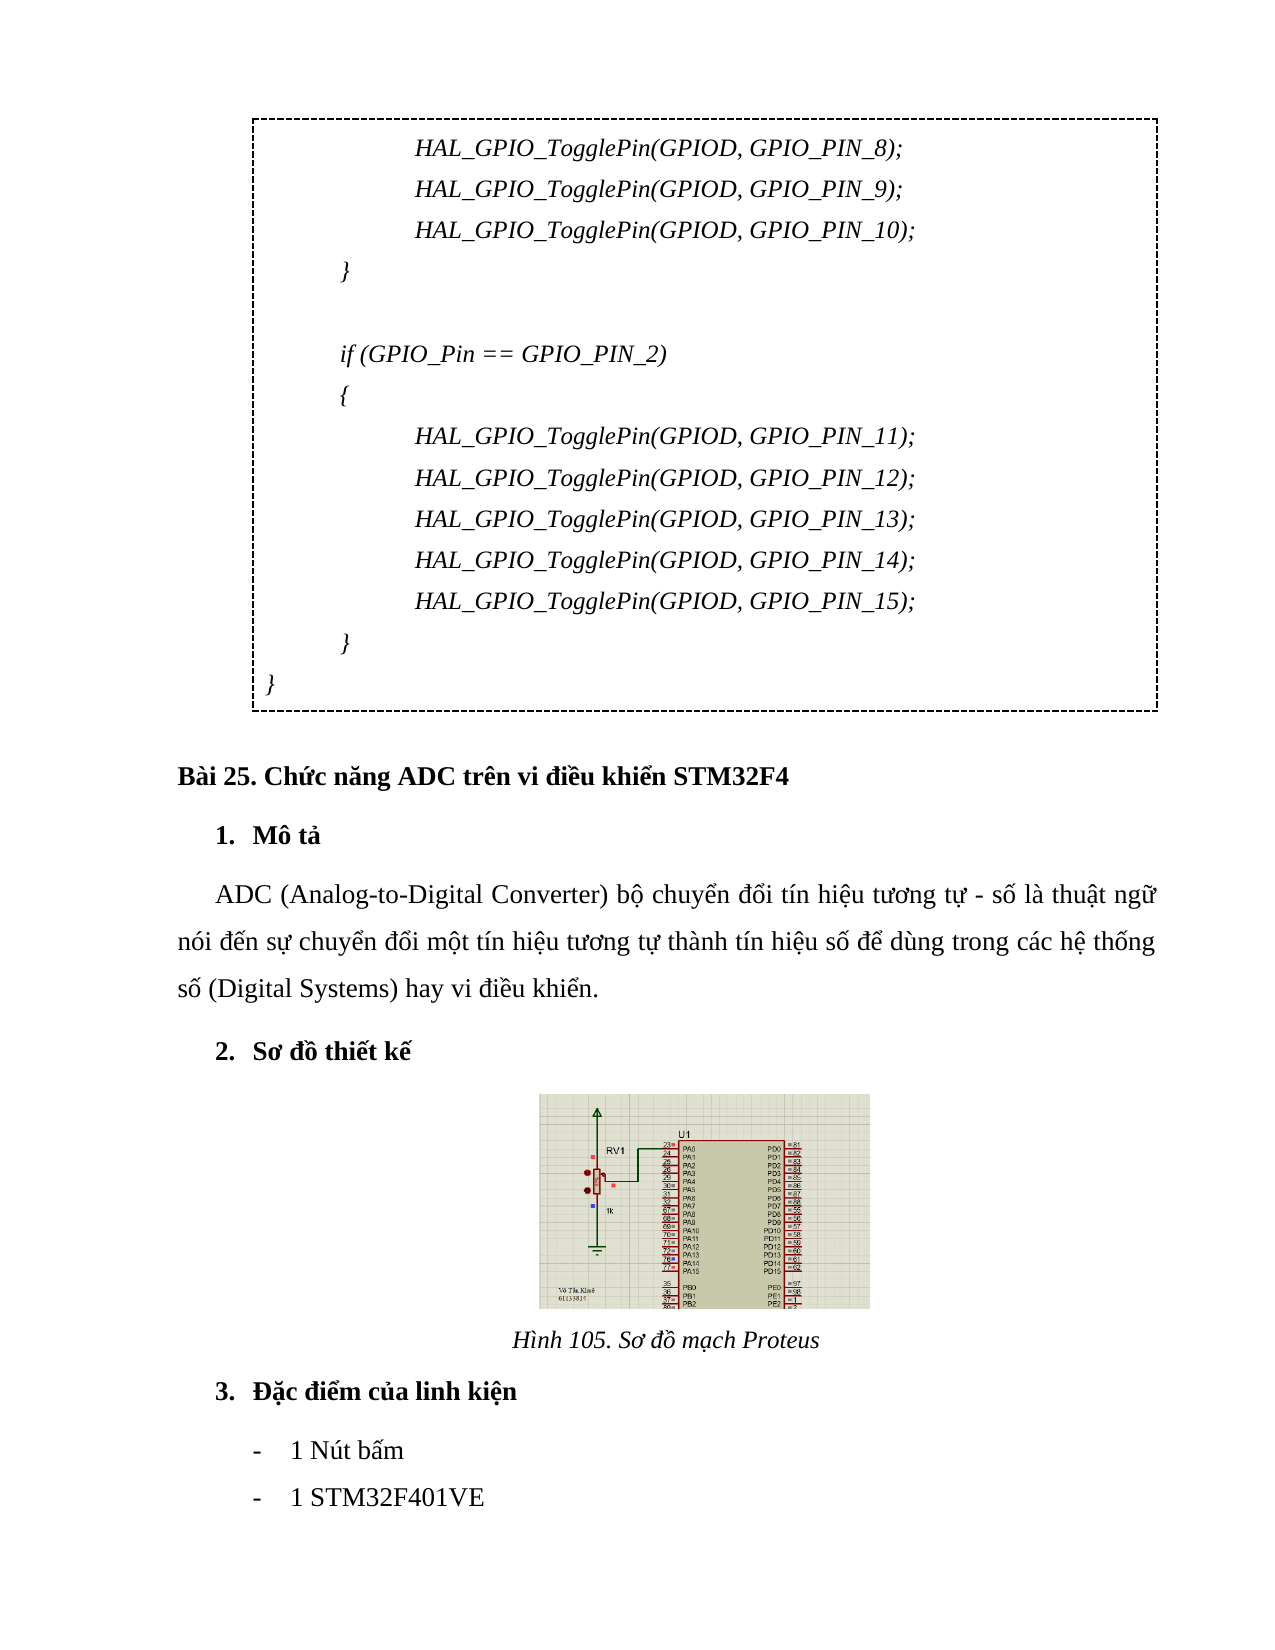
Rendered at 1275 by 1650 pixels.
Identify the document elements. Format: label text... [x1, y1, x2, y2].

subtitle Đặc điểm của linh kiện [215, 1375, 1157, 1406]
text 1 Nút bấm [252, 1434, 1157, 1465]
text 1 STM32F401VE [252, 1481, 1157, 1512]
subtitle Sơ đồ thiết kế [215, 1035, 1157, 1066]
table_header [253, 118, 1157, 710]
subtitle Mô tả [215, 819, 1157, 850]
picture [539, 1094, 871, 1309]
text ADC (Analog-to-Digital Converter) bộ chuyển đổi tín hiệu tương tự - số là thuật ngữ nói đến sự chuyển đổi một tín hiệu tương tự thành tín hiệu số để dùng trong các hệ thống số (Digital Systems) hay vi điều khiển. [177, 878, 1157, 1003]
subtitle Bài 25. Chức năng ADC trên vi điều khiển STM32F4 [177, 760, 1157, 791]
